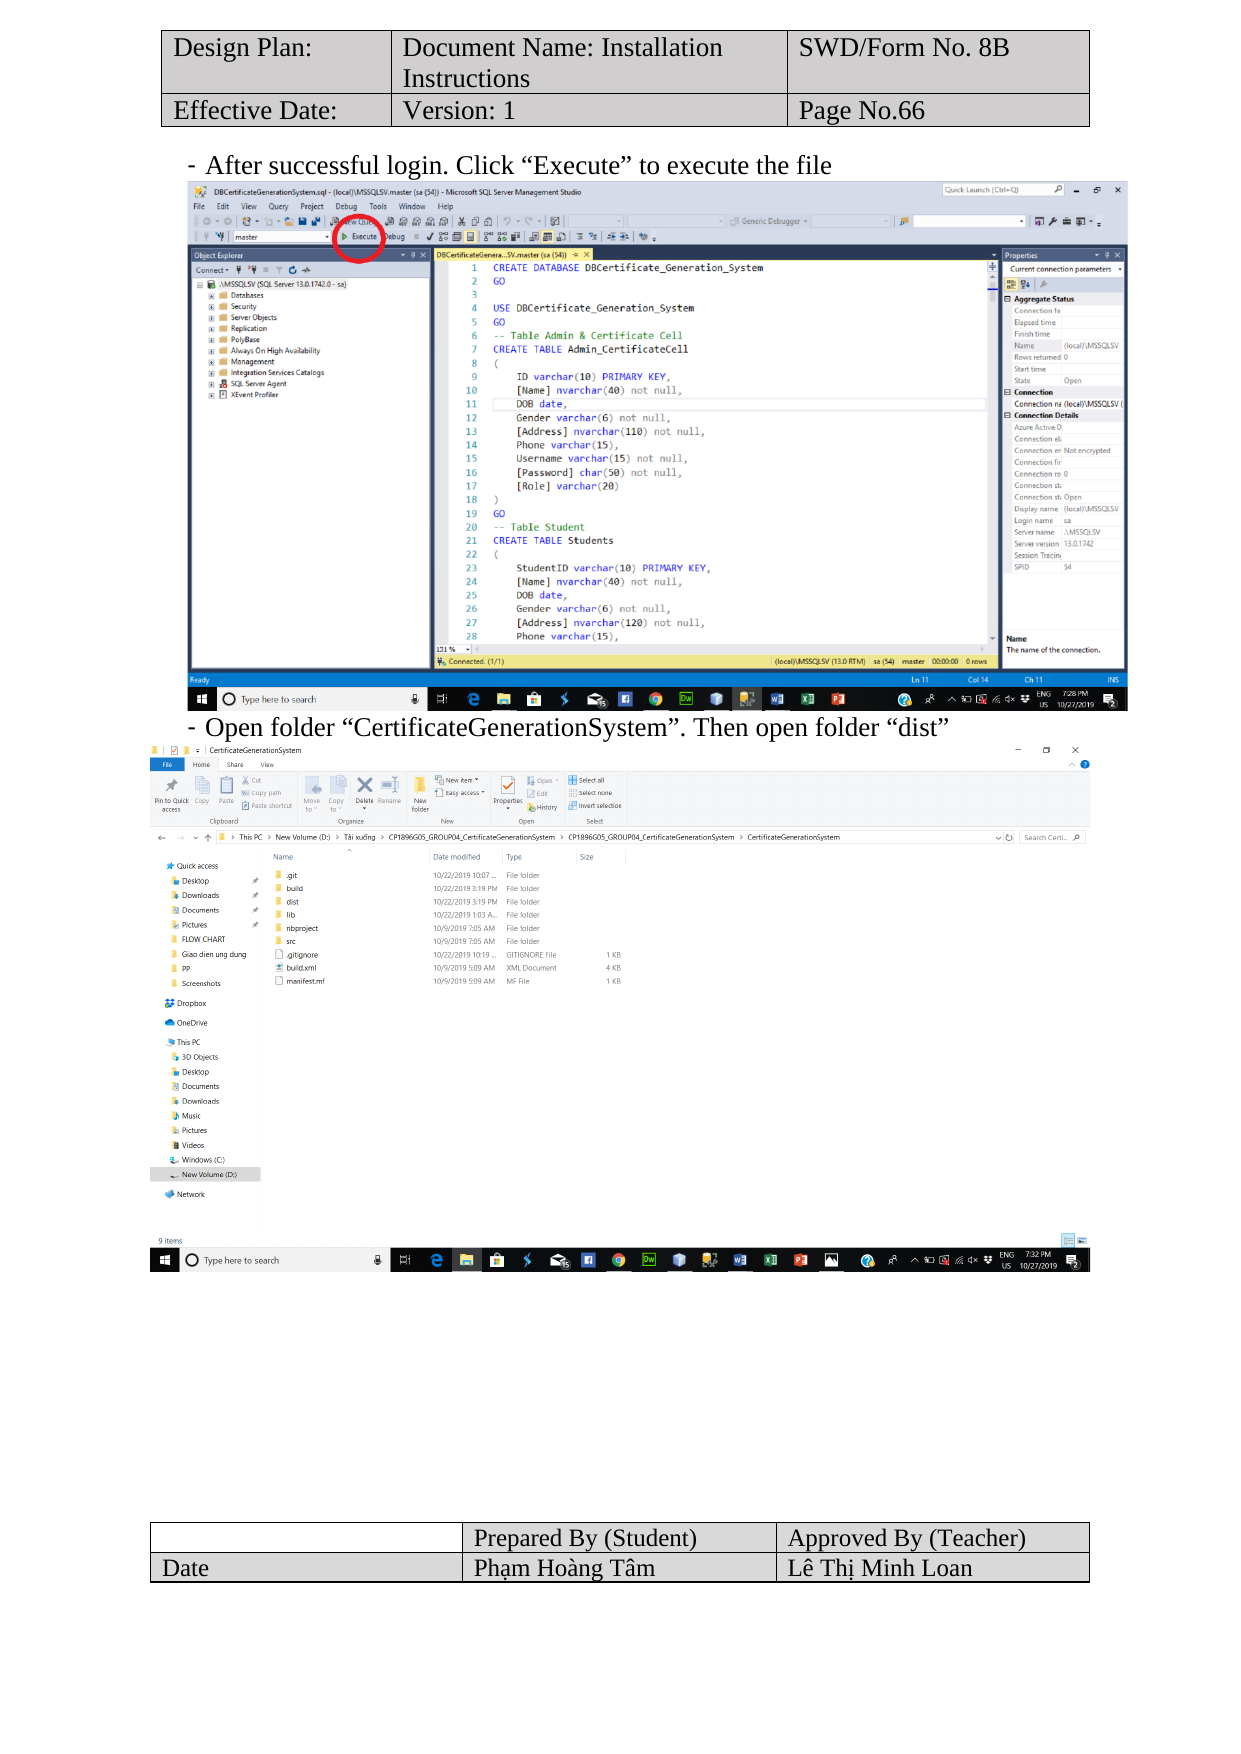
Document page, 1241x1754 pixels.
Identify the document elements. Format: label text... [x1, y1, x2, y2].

list After successful login. Click “Execute” to execute the file [187, 148, 1090, 181]
picture [187, 181, 1128, 711]
picture [150, 743, 1091, 1272]
list Open folder “CertificateGenerationSystem”. Then open folder “dist” [187, 711, 1090, 743]
